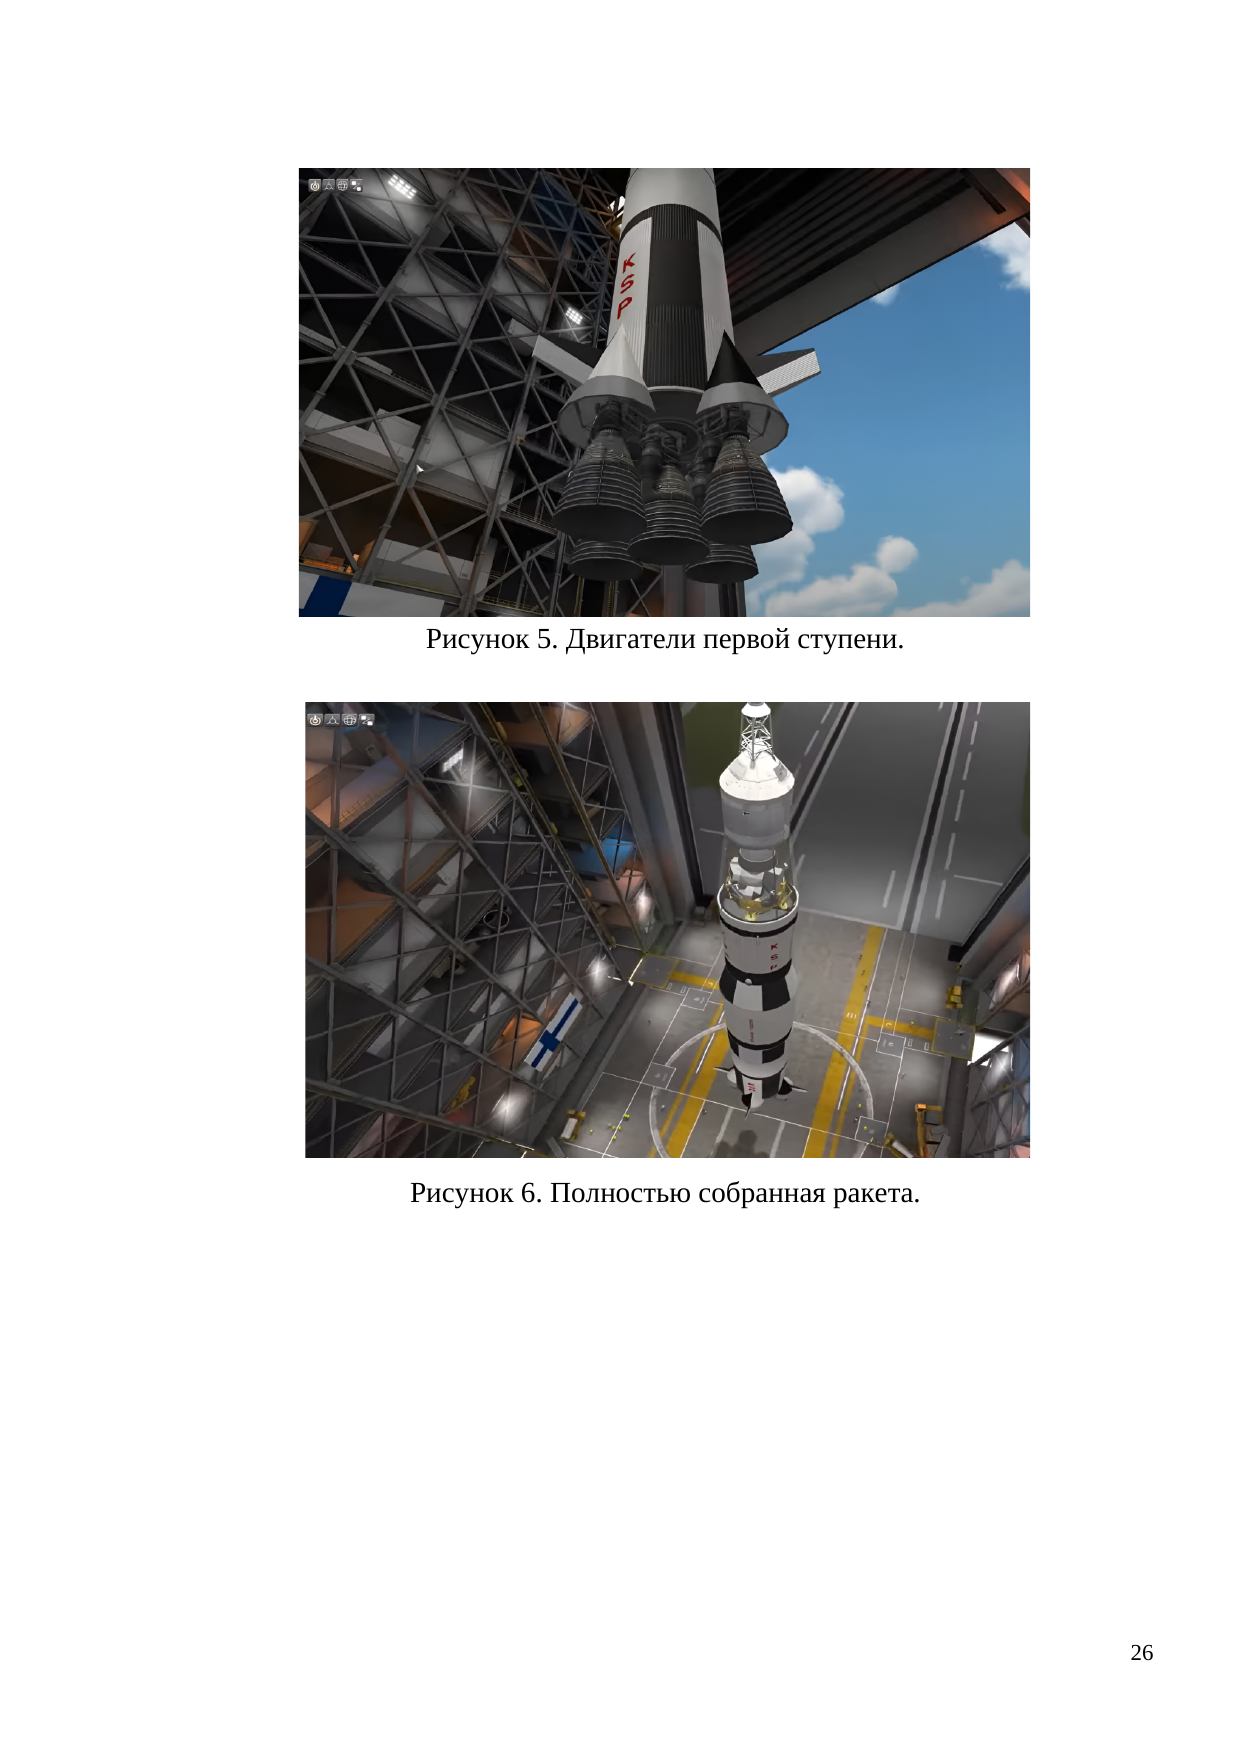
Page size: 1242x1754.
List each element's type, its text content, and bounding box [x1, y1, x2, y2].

text Рисунок 6. Полностью собранная ракета. [177, 1175, 1153, 1208]
picture [305, 702, 1031, 1158]
picture [298, 168, 1030, 617]
text Рисунок 5. Двигатели первой ступени. [177, 621, 1153, 655]
